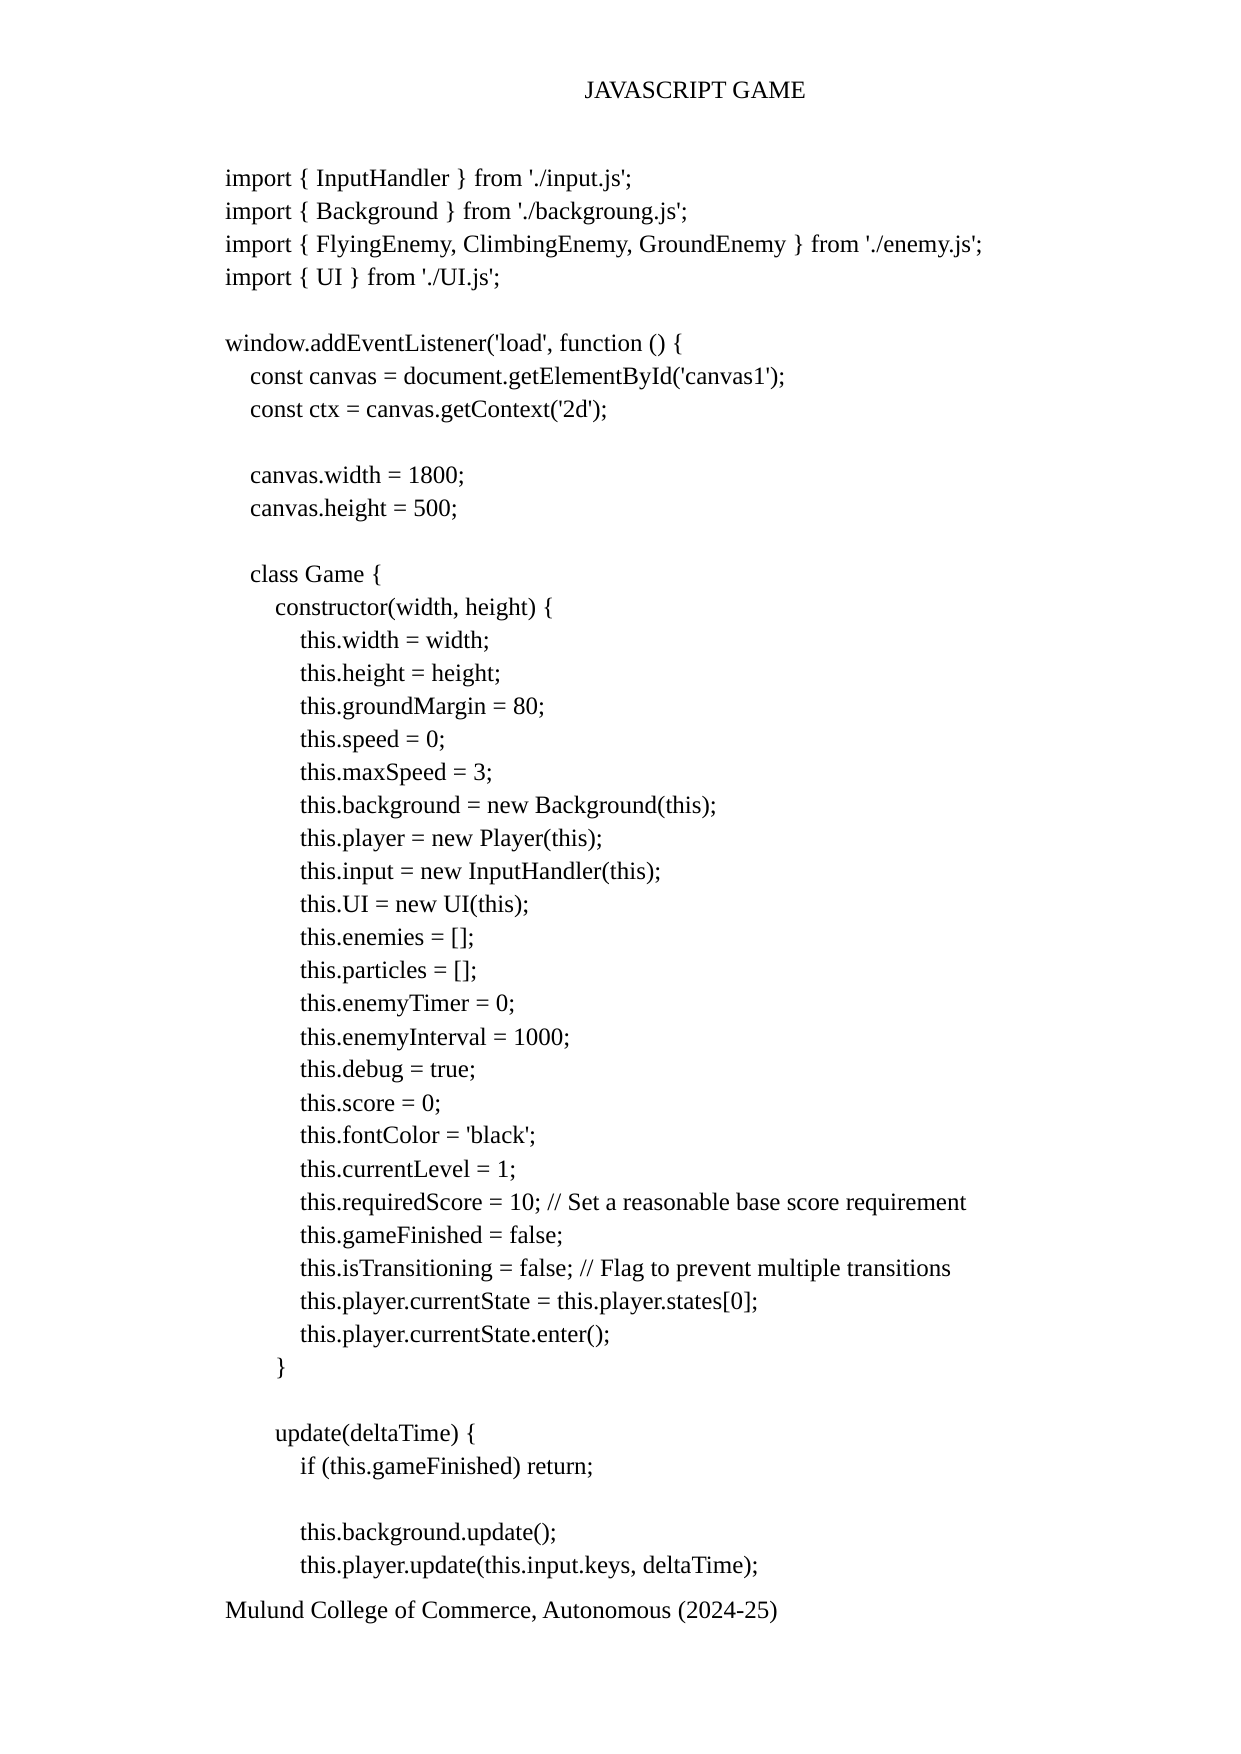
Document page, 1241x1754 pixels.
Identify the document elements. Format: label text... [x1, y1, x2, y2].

text this.currentLevel = 1; [225, 1154, 1090, 1182]
text this.isTransitioning = false; // Flag to prevent multiple transitions [225, 1253, 1090, 1281]
text class Game { [225, 559, 1090, 588]
text this.height = height; [225, 658, 1090, 687]
text this.player.currentState.enter(); [225, 1319, 1090, 1347]
text this.speed = 0; [225, 724, 1090, 753]
text this.enemies = []; [225, 922, 1090, 951]
text if (this.gameFinished) return; [225, 1451, 1090, 1479]
text this.gameFinished = false; [225, 1220, 1090, 1248]
text this.player.update(this.input.keys, deltaTime); [225, 1550, 1090, 1579]
text this.width = width; [225, 625, 1090, 654]
text this.fontColor = 'black'; [225, 1121, 1090, 1149]
text window.addEventListener('load', function () { [225, 328, 1090, 357]
text this.player.currentState = this.player.states[0]; [225, 1286, 1090, 1314]
text this.maxSpeed = 3; [225, 757, 1090, 786]
text this.groundMargin = 80; [225, 691, 1090, 720]
text import { UI } from './UI.js'; [225, 262, 1090, 291]
text this.score = 0; [225, 1088, 1090, 1116]
text this.UI = new UI(this); [225, 889, 1090, 918]
text import { FlyingEnemy, ClimbingEnemy, GroundEnemy } from './enemy.js'; [225, 229, 1090, 258]
text canvas.width = 1800; [225, 460, 1090, 489]
text import { Background } from './backgroung.js'; [225, 196, 1090, 225]
text this.enemyInterval = 1000; [225, 1022, 1090, 1050]
text this.background.update(); [225, 1517, 1090, 1546]
text import { InputHandler } from './input.js'; [225, 163, 1090, 192]
text this.input = new InputHandler(this); [225, 856, 1090, 885]
text const canvas = document.getElementById('canvas1'); [225, 361, 1090, 390]
text this.player = new Player(this); [225, 823, 1090, 852]
text canvas.height = 500; [225, 493, 1090, 522]
text } [225, 1352, 1090, 1381]
text this.particles = []; [225, 956, 1090, 984]
text this.debug = true; [225, 1054, 1090, 1083]
text this.requiredScore = 10; // Set a reasonable base score requirement [225, 1187, 1090, 1215]
text const ctx = canvas.getContext('2d'); [225, 394, 1090, 423]
text this.background = new Background(this); [225, 790, 1090, 819]
text this.enemyTimer = 0; [225, 988, 1090, 1017]
text constructor(width, height) { [225, 592, 1090, 621]
text update(deltaTime) { [225, 1418, 1090, 1447]
